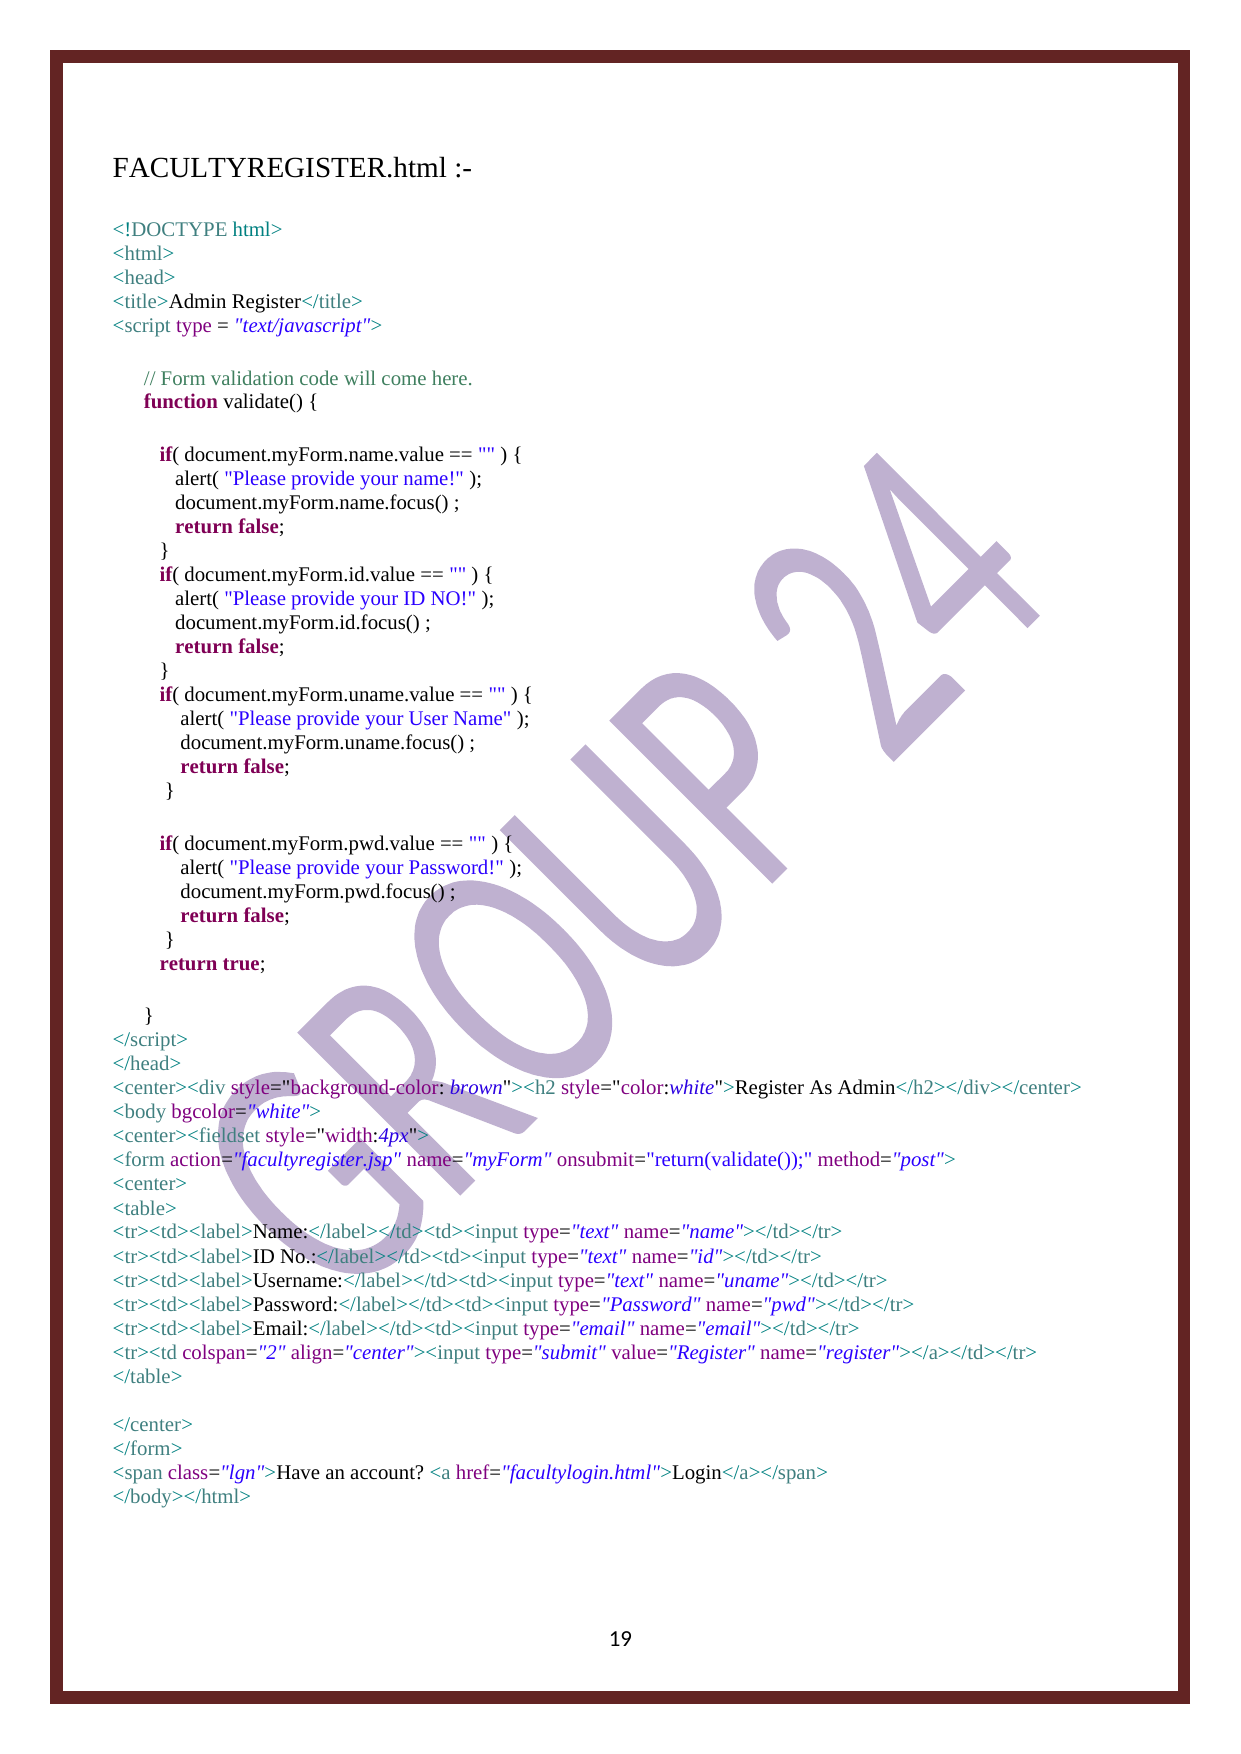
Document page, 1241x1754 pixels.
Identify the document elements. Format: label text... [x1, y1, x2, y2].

text <center> [112, 1171, 1128, 1195]
text document.myForm.name.focus() ; [112, 490, 1128, 514]
text <table> [112, 1195, 1128, 1219]
text document.myForm.pwd.focus() ; [112, 879, 1128, 903]
text } [112, 778, 1128, 802]
text </body></html> [112, 1484, 1128, 1508]
text } [112, 658, 1128, 682]
text <body bgcolor="white"> [112, 1099, 1128, 1123]
text if( document.myForm.id.value == "" ) { [112, 562, 1128, 586]
text document.myForm.id.focus() ; [112, 610, 1128, 634]
text FACULTYREGISTER.html :- [112, 150, 1128, 183]
text return false; [112, 634, 1128, 658]
text <form action="facultyregister.jsp" name="myForm" onsubmit="return(validate());" method="post"> [112, 1147, 1128, 1171]
text return false; [112, 514, 1128, 538]
text if( document.myForm.uname.value == "" ) { [112, 682, 1128, 706]
text if( document.myForm.pwd.value == "" ) { [112, 831, 1128, 854]
text <html> [112, 241, 1128, 265]
text </head> [112, 1051, 1128, 1075]
text } [112, 927, 1128, 951]
text <head> [112, 265, 1128, 289]
text <tr><td><label>Password:</label></td><td><input type="Password" name="pwd"></td></tr> [112, 1292, 1128, 1316]
text </table> [112, 1364, 1128, 1388]
text } [112, 538, 1128, 562]
text </script> [112, 1027, 1128, 1051]
text <tr><td><label>Username:</label></td><td><input type="text" name="uname"></td></tr> [112, 1268, 1128, 1292]
text return true; [112, 951, 1128, 975]
text } [112, 1003, 1128, 1027]
text <tr><td colspan="2" align="center"><input type="submit" value="Register" name="register"></a></td></tr> [112, 1340, 1128, 1364]
text </center> [112, 1412, 1128, 1436]
text <span class="lgn">Have an account? <a href="facultylogin.html">Login</a></span> [112, 1460, 1128, 1484]
text if( document.myForm.name.value == "" ) { [112, 442, 1128, 466]
text function validate() { [112, 389, 1128, 413]
text alert( "Please provide your name!" ); [112, 466, 1128, 490]
text <title>Admin Register</title> [112, 289, 1128, 313]
text </form> [112, 1436, 1128, 1460]
text <center><fieldset style="width:4px"> [112, 1123, 1128, 1147]
text alert( "Please provide your User Name" ); [112, 706, 1128, 730]
text <tr><td><label>Email:</label></td><td><input type="email" name="email"></td></tr> [112, 1316, 1128, 1340]
text alert( "Please provide your Password!" ); [112, 854, 1128, 879]
text document.myForm.uname.focus() ; [112, 730, 1128, 754]
text <!DOCTYPE html> [112, 217, 1128, 241]
text return false; [112, 754, 1128, 778]
text // Form validation code will come here. [112, 365, 1128, 389]
text <tr><td><label>Name:</label></td><td><input type="text" name="name"></td></tr> [112, 1219, 1128, 1243]
text alert( "Please provide your ID NO!" ); [112, 586, 1128, 610]
text return false; [112, 903, 1128, 927]
text <tr><td><label>ID No.:</label></td><td><input type="text" name="id"></td></tr> [112, 1243, 1128, 1268]
text <center><div style="background-color: brown"><h2 style="color:white">Register As Admin</h2></div></center> [112, 1075, 1128, 1099]
text <script type = "text/javascript"> [112, 313, 1128, 337]
